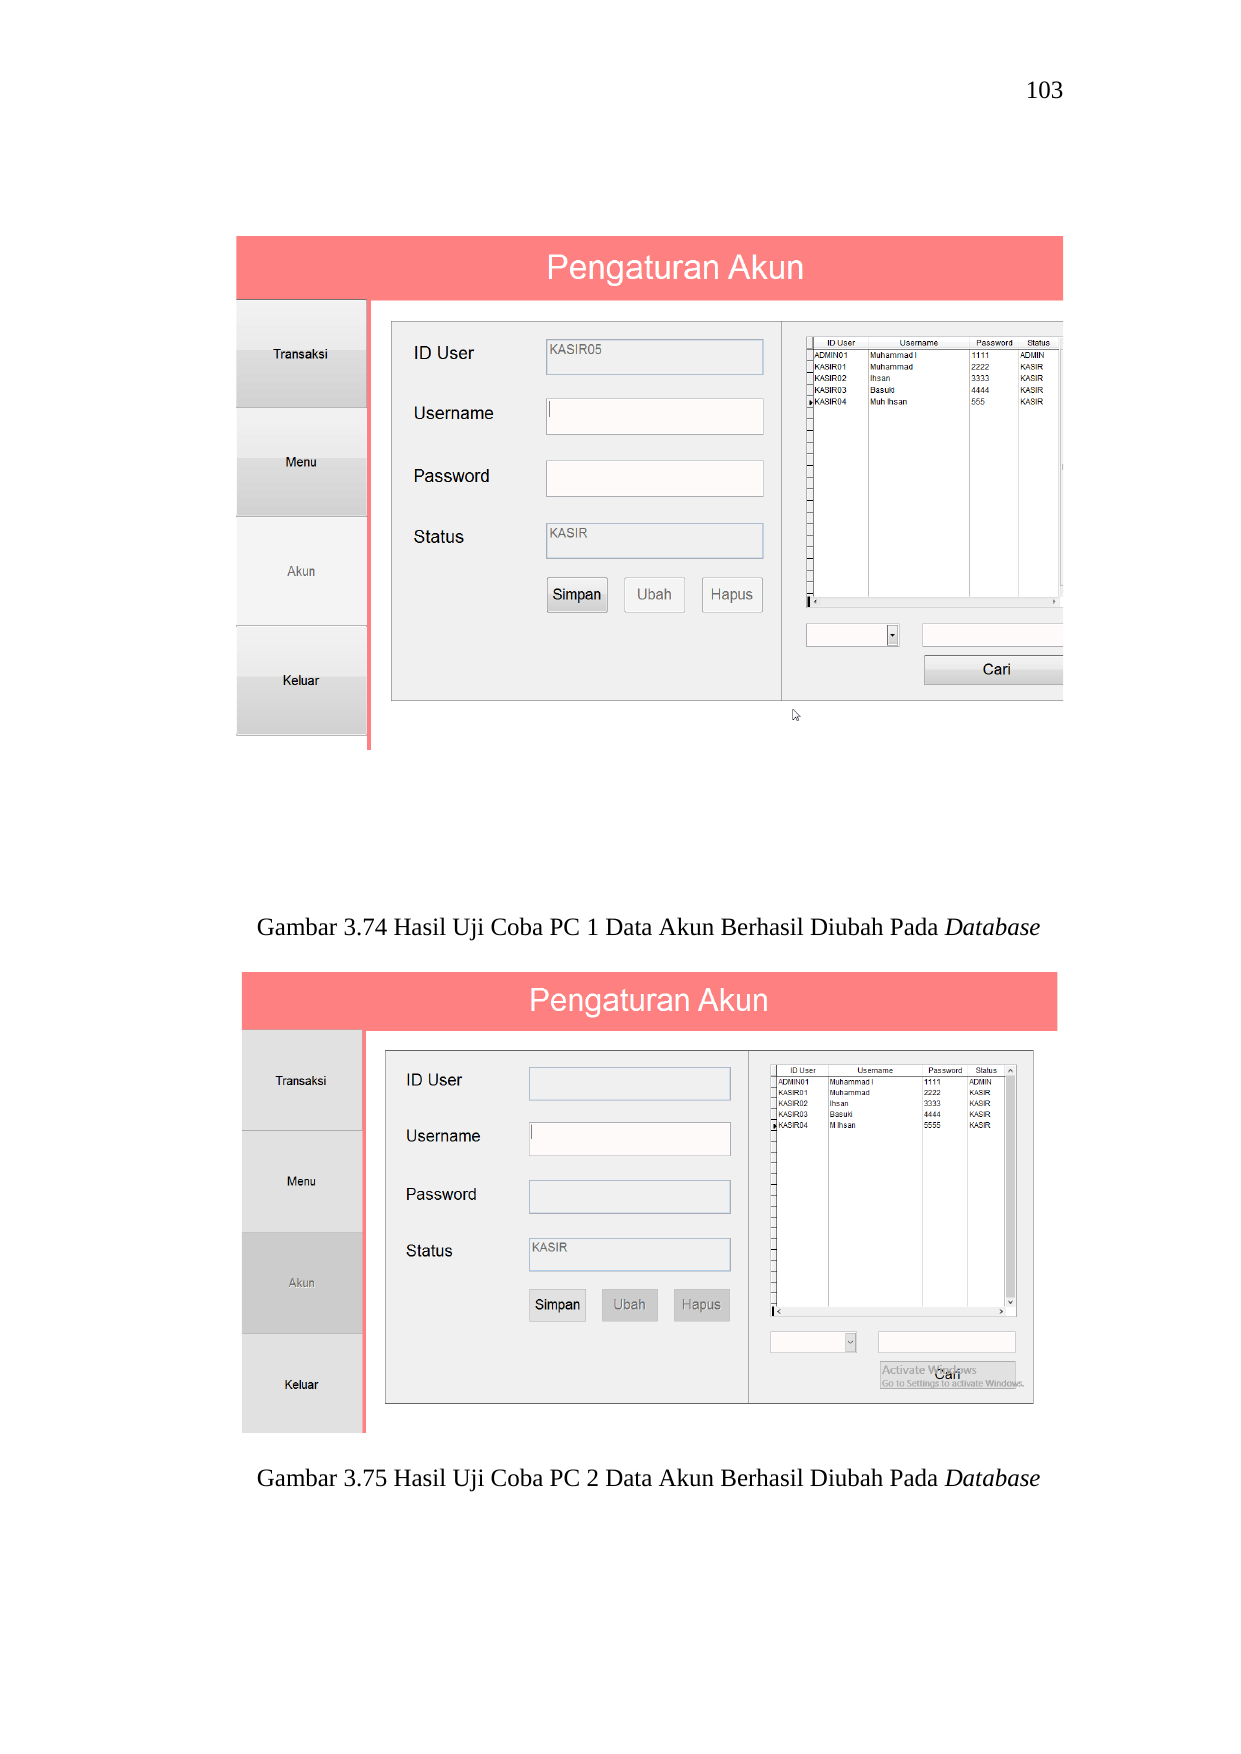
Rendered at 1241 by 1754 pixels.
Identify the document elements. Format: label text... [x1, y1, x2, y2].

picture [236, 236, 1064, 898]
text Gambar 3.74 Hasil Uji Coba PC 1 Data Akun Berhasil Diubah Pada Database [236, 898, 1063, 941]
picture [241, 972, 1058, 1433]
text Gambar 3.75 Hasil Uji Coba PC 2 Data Akun Berhasil Diubah Pada Database [236, 1463, 1063, 1492]
